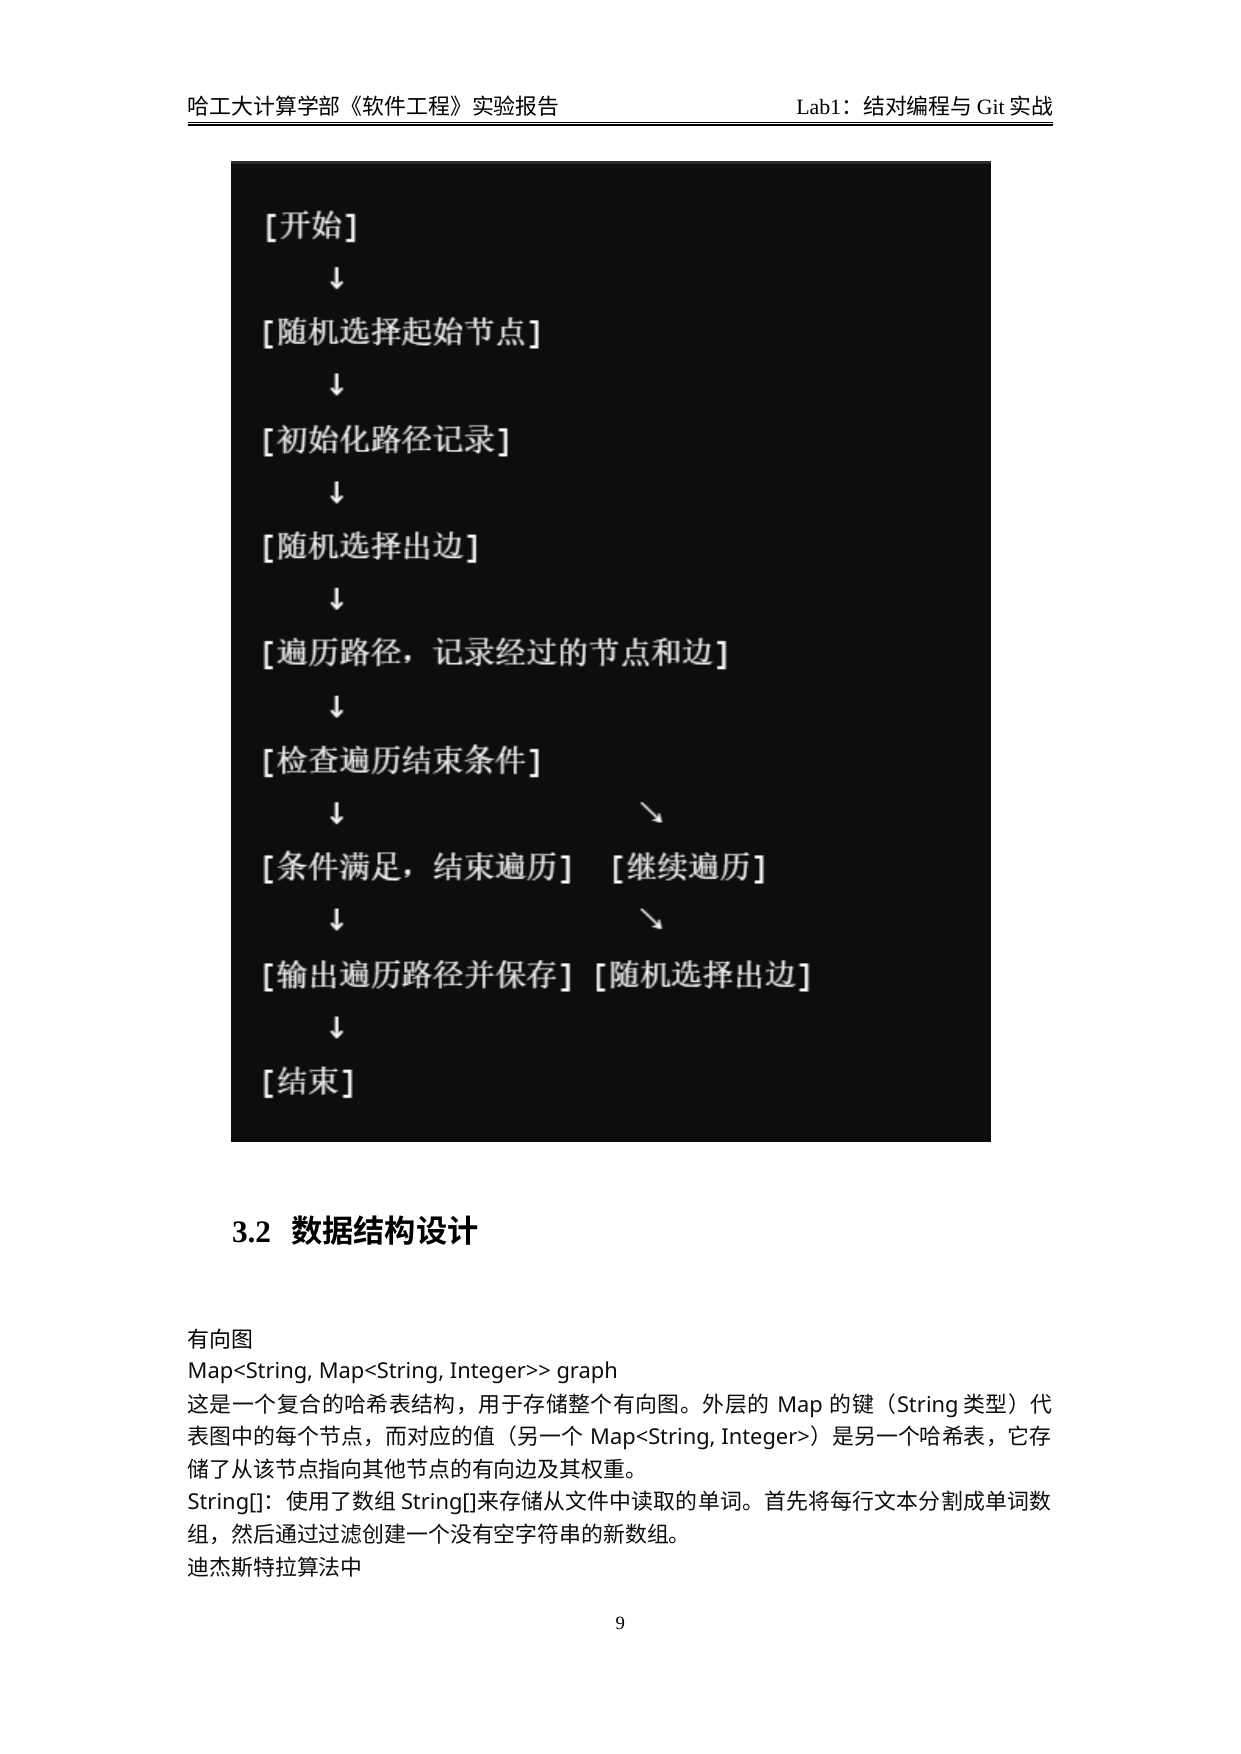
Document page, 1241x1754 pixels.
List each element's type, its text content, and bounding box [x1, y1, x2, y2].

picture [231, 161, 991, 1142]
text 这是一个复合的哈希表结构，用于存储整个有向图。外层的 Map 的键（String类型）代表图中的每个节点，而对应的值（另一个 Map<String, Integer>）是另一个哈希表，它存储了从该节点指向其他节点的有向边及其权重。 [187, 1387, 1053, 1484]
text 迪杰斯特拉算法中 [187, 1549, 1053, 1582]
text Map<String, Map<String, Integer>> graph [187, 1354, 1053, 1387]
text 有向图 [187, 1322, 1053, 1354]
subtitle 数据结构设计 [232, 1197, 1053, 1262]
text String[]：使用了数组String[]来存储从文件中读取的单词。首先将每行文本分割成单词数组，然后通过过滤创建一个没有空字符串的新数组。 [187, 1484, 1053, 1549]
